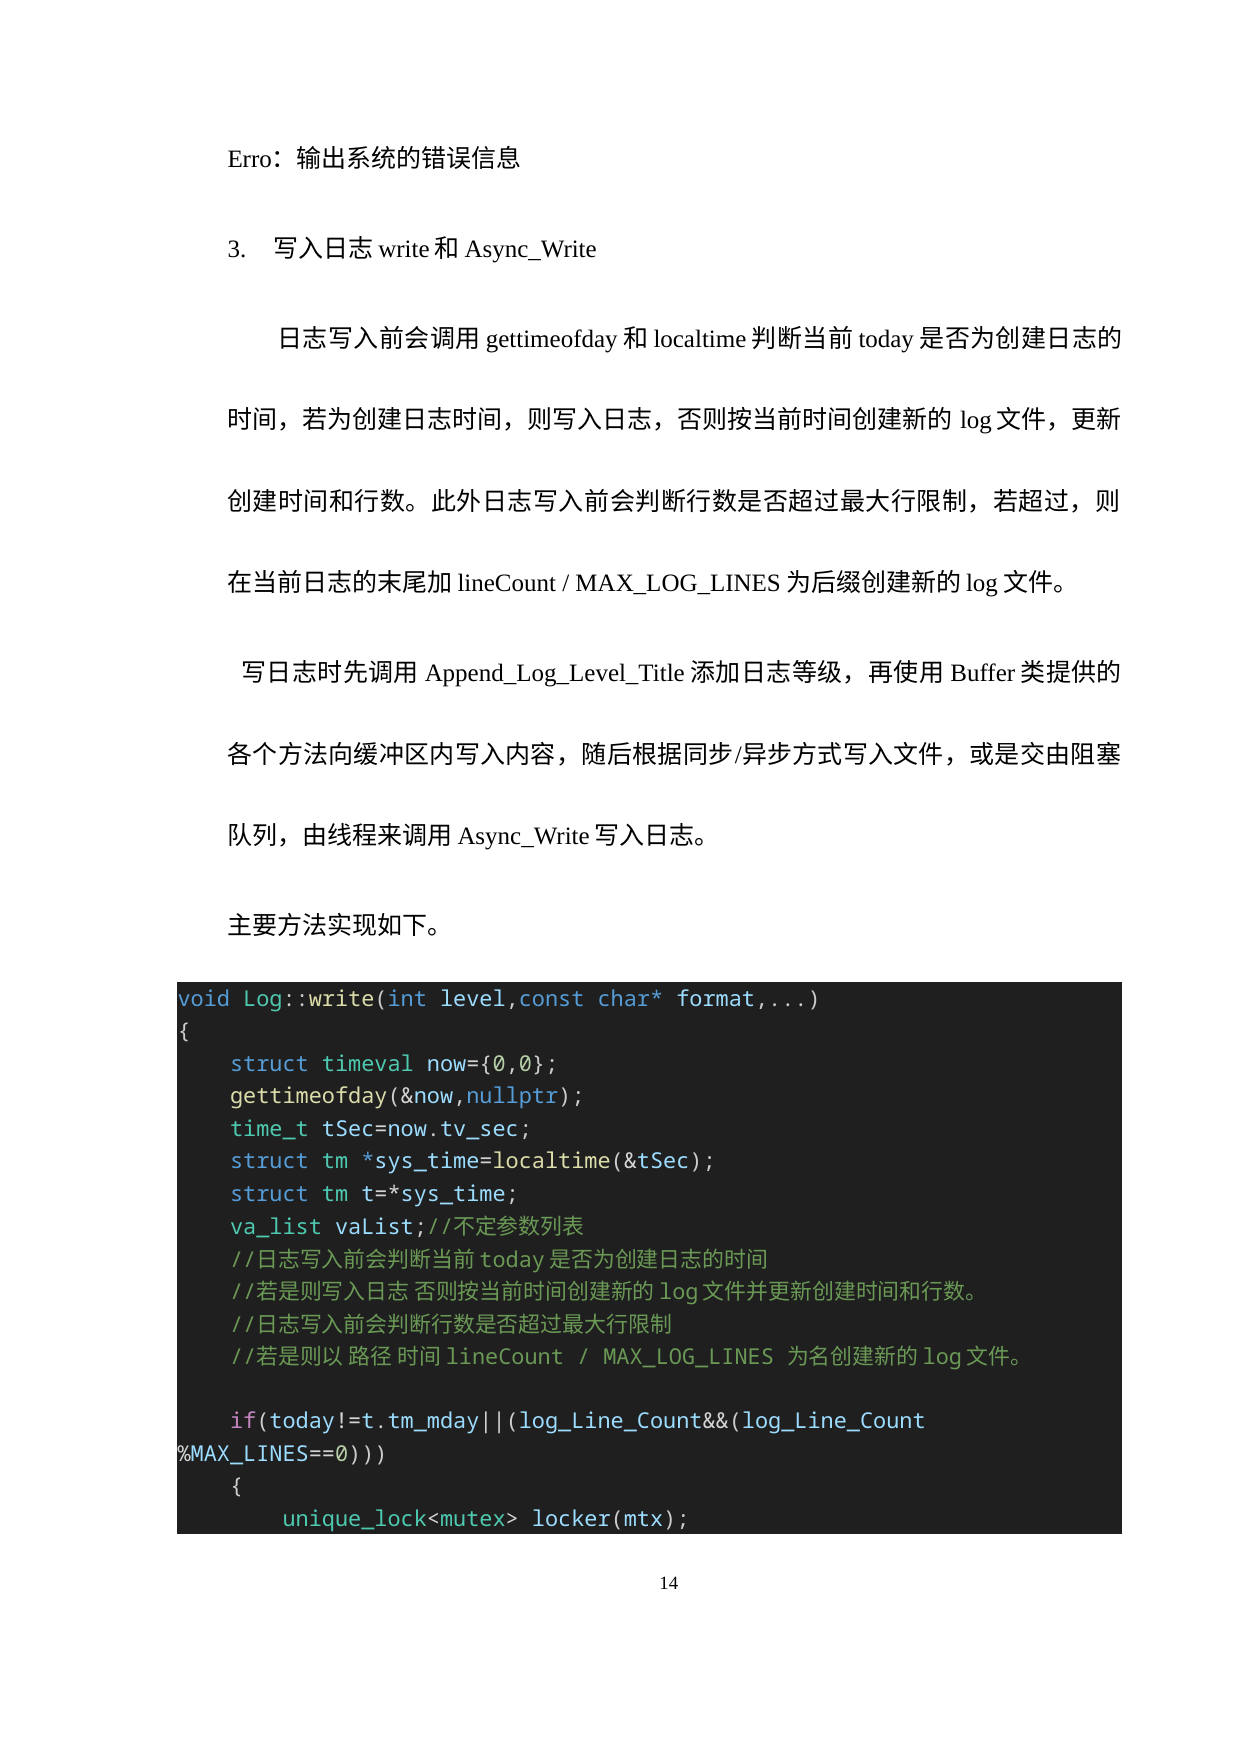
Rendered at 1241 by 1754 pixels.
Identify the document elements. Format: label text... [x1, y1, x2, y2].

text 日志写入前会调用gettimeofday和localtime判断当前today是否为创建日志的时间，若为创建日志时间，则写入日志，否则按当前时间创建新的log文件，更新创建时间和行数。此外日志写入前会判断行数是否超过最大行限制，若超过，则在当前日志的末尾加lineCount / MAX_LOG_LINES为后缀创建新的log文件。 [227, 304, 1122, 613]
list 写入日志write和Async_Write [227, 214, 1122, 279]
text struct tm t=*sys_time; [177, 1177, 1122, 1209]
text time_t tSec=now.tv_sec; [177, 1112, 1122, 1144]
text struct tm *sys_time=localtime(&tSec); [177, 1144, 1122, 1177]
text struct timeval now={0,0}; [177, 1047, 1122, 1079]
text //日志写入前会判断当前today是否为创建日志的时间 [177, 1242, 1122, 1274]
text va_list vaList;//不定参数列表 [177, 1209, 1122, 1242]
text //若是则以 路径 时间 lineCount / MAX_LOG_LINES 为名创建新的log文件。 [177, 1339, 1122, 1372]
text //日志写入前会判断行数是否超过最大行限制 [177, 1307, 1122, 1339]
text 主要方法实现如下。 [227, 891, 1122, 956]
text gettimeofday(&now,nullptr); [177, 1079, 1122, 1112]
text { [177, 1014, 1122, 1047]
text unique_lock<mutex> locker(mtx); [177, 1502, 1122, 1534]
text //若是则写入日志 否则按当前时间创建新的log文件并更新创建时间和行数。 [177, 1274, 1122, 1307]
text Erro：输出系统的错误信息 [227, 124, 1122, 189]
text 写日志时先调用Append_Log_Level_Title添加日志等级，再使用Buffer类提供的各个方法向缓冲区内写入内容，随后根据同步/异步方式写入文件，或是交由阻塞队列，由线程来调用Async_Write写入日志。 [227, 638, 1122, 866]
text void Log::write(int level,const char* format,...) [177, 982, 1122, 1014]
text if(today!=t.tm_mday||(log_Line_Count&&(log_Line_Count%MAX_LINES==0))) [177, 1404, 1122, 1469]
text { [177, 1469, 1122, 1502]
